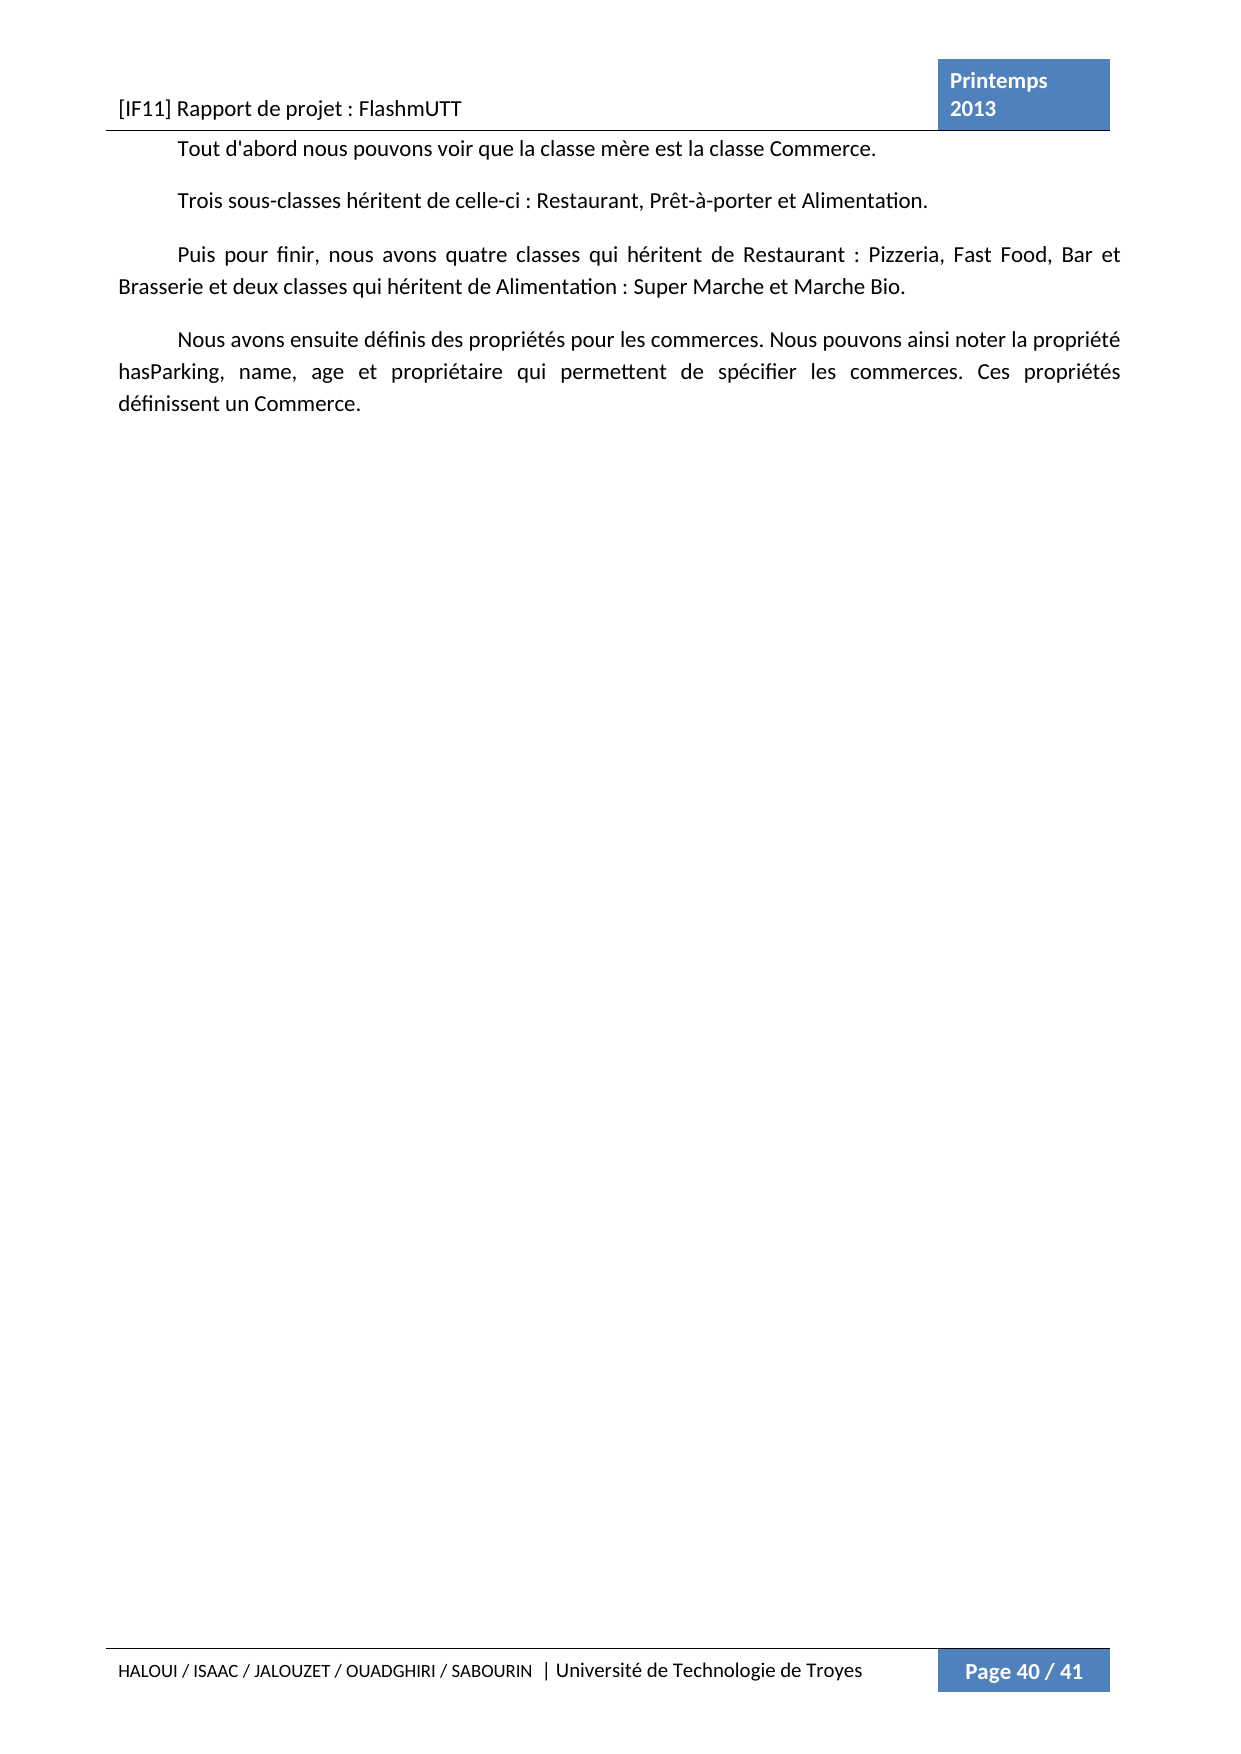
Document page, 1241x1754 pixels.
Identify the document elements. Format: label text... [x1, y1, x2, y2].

text Puis pour finir, nous avons quatre classes qui héritent de Restaurant : Pizzeria, Fast Food, Bar et Brasserie et deux classes qui héritent de Alimentation : Super Marche et Marche Bio. [118, 240, 1122, 300]
text Tout d'abord nous pouvons voir que la classe mère est la classe Commerce. [118, 134, 1122, 162]
text Trois sous-classes héritent de celle-ci : Restaurant, Prêt-à-porter et Alimentation. [118, 187, 1122, 215]
text Nous avons ensuite définis des propriétés pour les commerces. Nous pouvons ainsi noter la propriété hasParking, name, age et propriétaire qui permettent de spécifier les commerces. Ces propriétés définissent un Commerce. [118, 325, 1122, 417]
